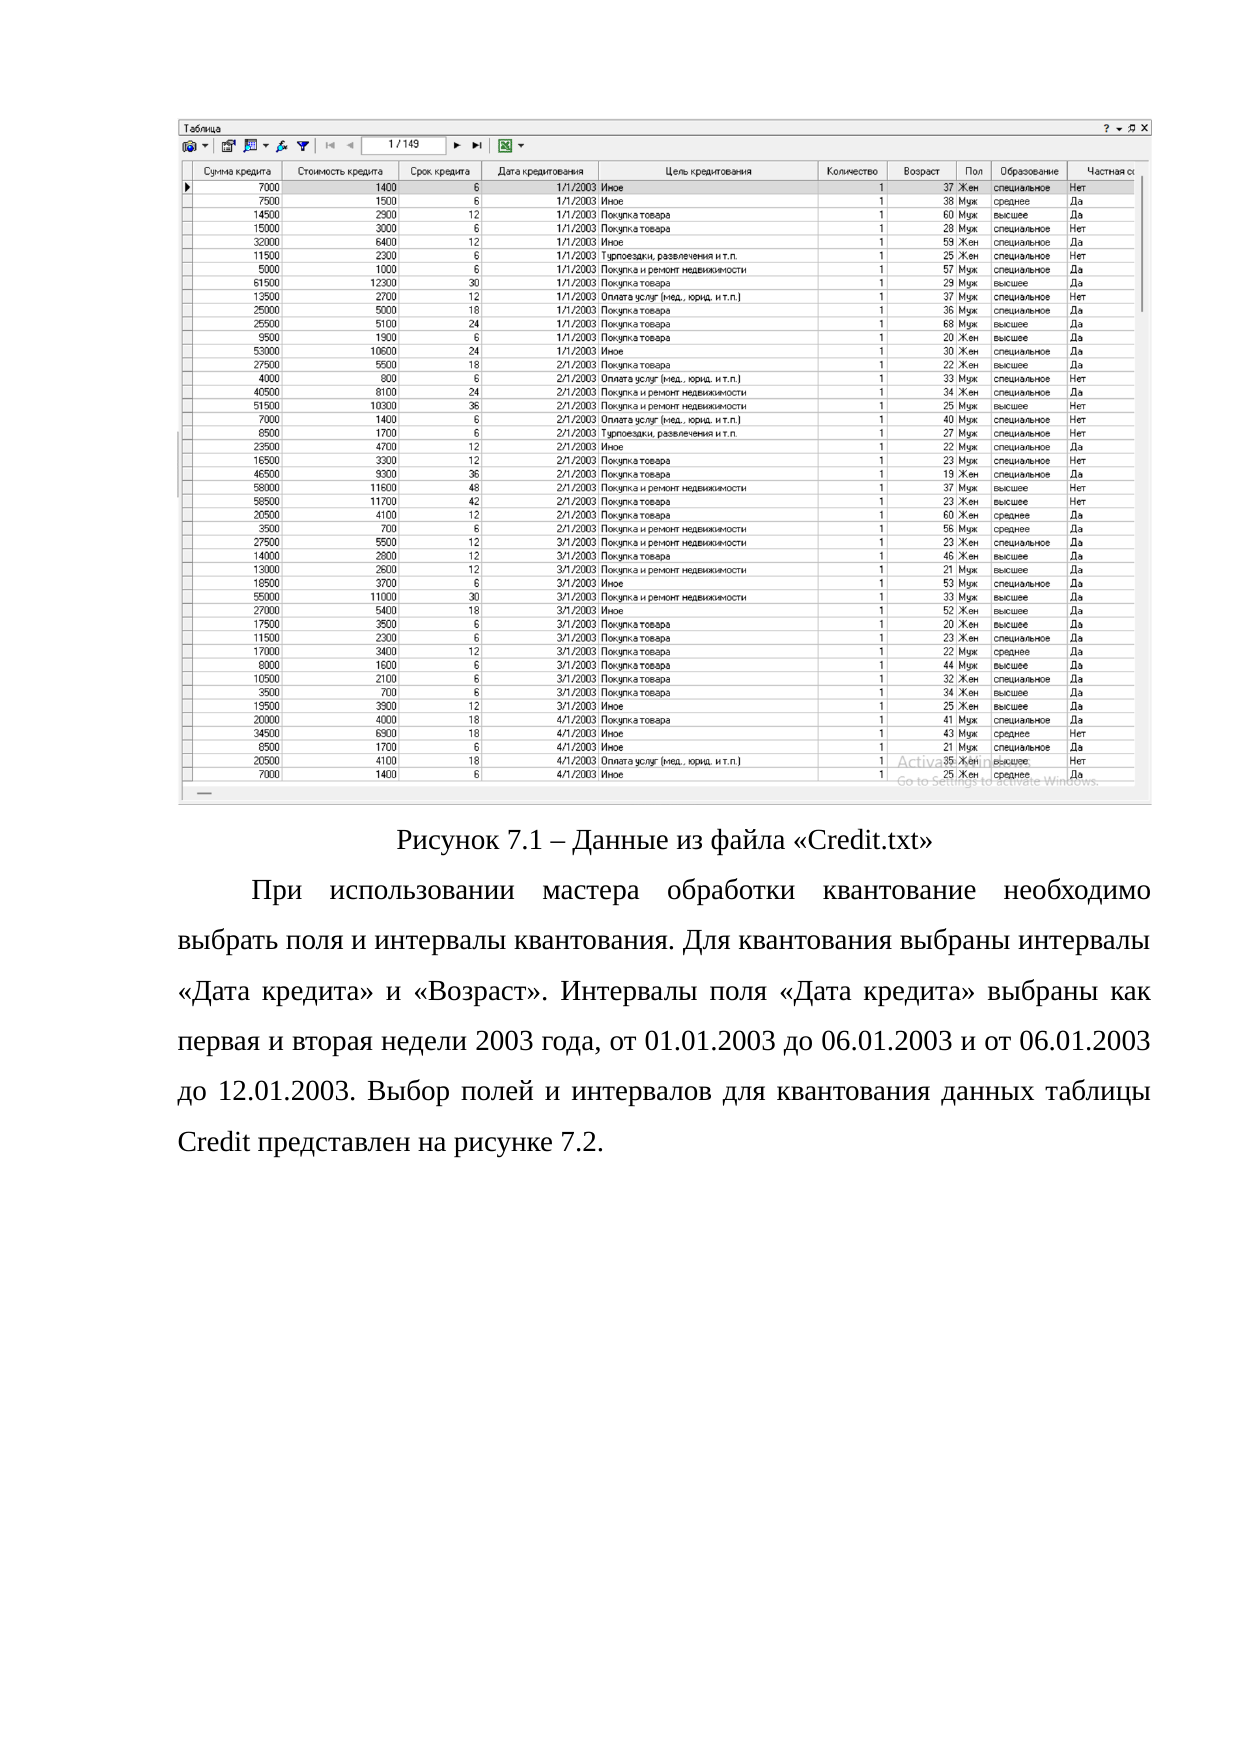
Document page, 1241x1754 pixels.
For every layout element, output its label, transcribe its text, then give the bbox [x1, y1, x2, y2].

picture [177, 118, 1152, 805]
text Рисунок 7.1 – Данные из файла «Credit.txt» [177, 822, 1152, 855]
text При использовании мастера обработки квантование необходимо выбрать поля и интервалы квантования. Для квантования выбраны интервалы «Дата кредита» и «Возраст». Интервалы поля «Дата кредита» выбраны как первая и вторая недели 2003 года, от 01.01.2003 до 06.01.2003 и от 06.01.2003 до 12.01.2003. Выбор полей и интервалов для квантования данных таблицы Credit представлен на рисунке 7.2. [177, 872, 1152, 1157]
